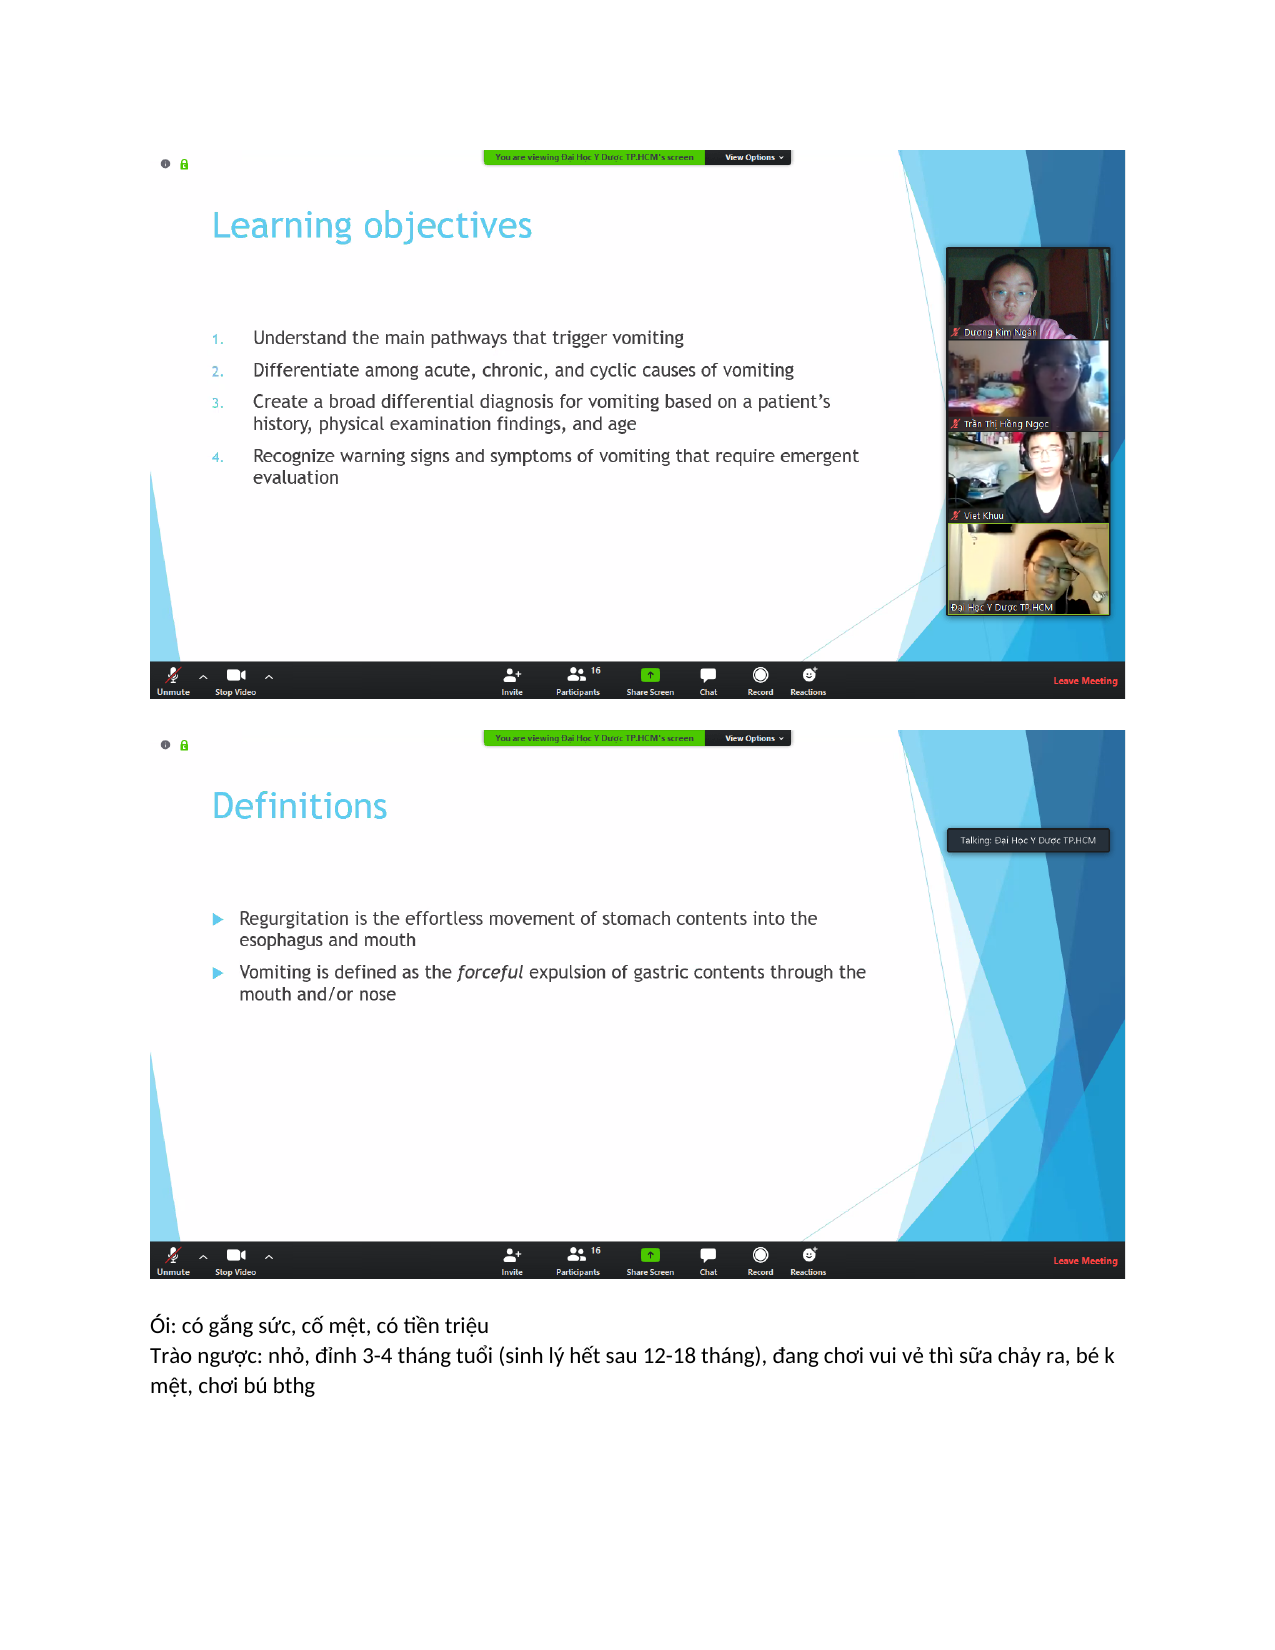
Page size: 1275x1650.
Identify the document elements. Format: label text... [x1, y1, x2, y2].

text Ói: có gắng sức, cố mệt, có tiền triệu [150, 1311, 1125, 1339]
picture [150, 150, 1125, 699]
picture [150, 730, 1125, 1279]
text Trào ngược: nhỏ, đỉnh 3-4 tháng tuổi (sinh lý hết sau 12-18 tháng), đang chơi vui vẻ thì sữa chảy ra, bé k mệt, chơi bú bthg [150, 1341, 1125, 1399]
